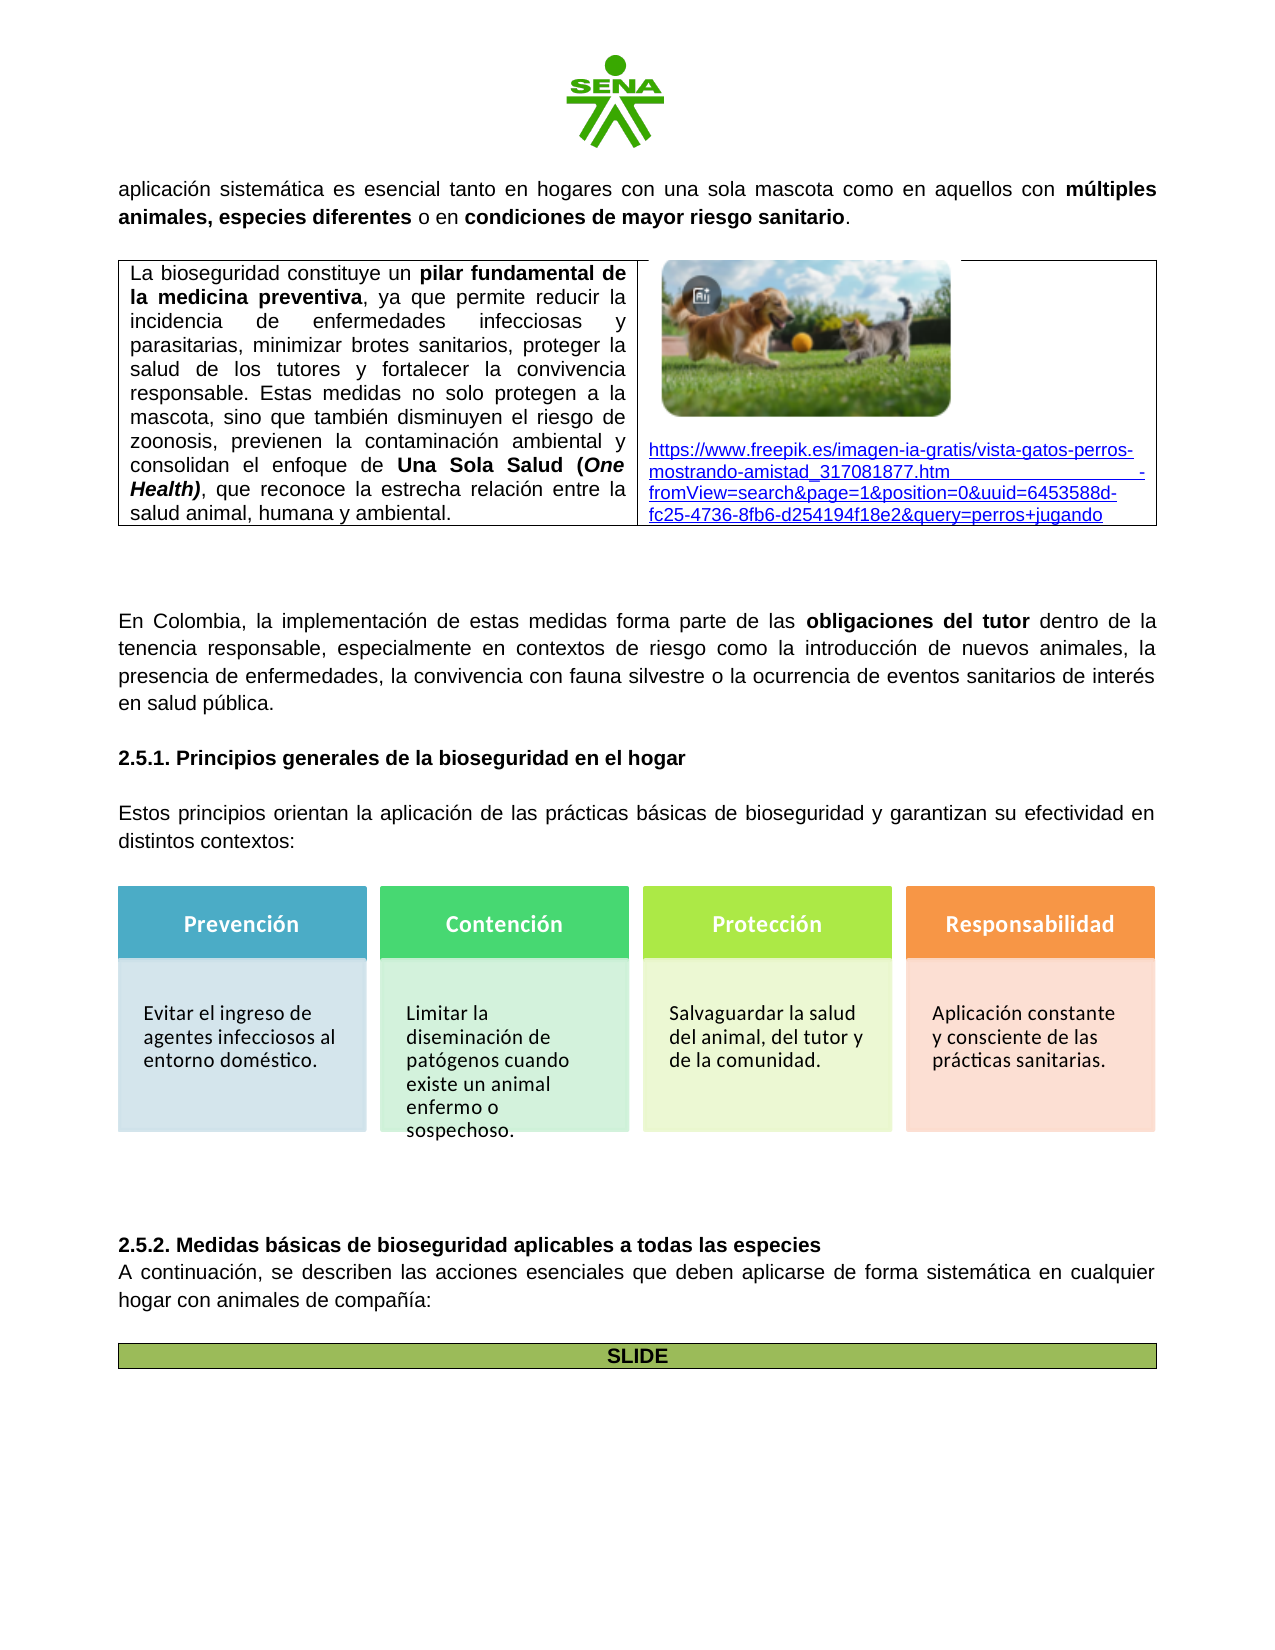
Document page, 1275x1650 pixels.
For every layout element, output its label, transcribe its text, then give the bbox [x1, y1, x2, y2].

text 2.5.2. Medidas básicas de bioseguridad aplicables a todas las especies [118, 1233, 1157, 1257]
picture [648, 260, 962, 439]
table_header https://www.freepik.es/imagen-ia-gratis/vista-gatos-perros-mostrando-amistad_317081877.htm - fromView=search&page=1&position=0&uuid=6453588d-fc25-4736-8fb6-d254194f18e2&query=perros+jugando [638, 261, 1156, 525]
text A continuación, se describen las acciones esenciales que deben aplicarse de forma sistemática en cualquier hogar con animales de compañía: [118, 1260, 1157, 1312]
text 2.5.1. Principios generales de la bioseguridad en el hogar [118, 746, 1157, 770]
text Estos principios orientan la aplicación de las prácticas básicas de bioseguridad y garantizan su efectividad en distintos contextos: [118, 801, 1157, 853]
picture [566, 55, 664, 148]
table_header La bioseguridad constituye un pilar fundamental de la medicina preventiva, ya que permite reducir la incidencia de enfermedades infecciosas y parasitarias, minimizar brotes sanitarios, proteger la salud de los tutores y fortalecer la convivencia responsable. Estas medidas no solo protegen a la mascota, sino que también disminuyen el riesgo de zoonosis, previenen la contaminación ambiental y consolidan el enfoque de Una Sola Salud (One Health), que reconoce la estrecha relación entre la salud animal, humana y ambiental. [119, 261, 637, 525]
text En Colombia, la implementación de estas medidas forma parte de las obligaciones del tutor dentro de la tenencia responsable, especialmente en contextos de riesgo como la introducción de nuevos animales, la presencia de enfermedades, la convivencia con fauna silvestre o la ocurrencia de eventos sanitarios de interés en salud pública. [118, 609, 1157, 715]
table_header SLIDE [119, 1344, 1156, 1368]
